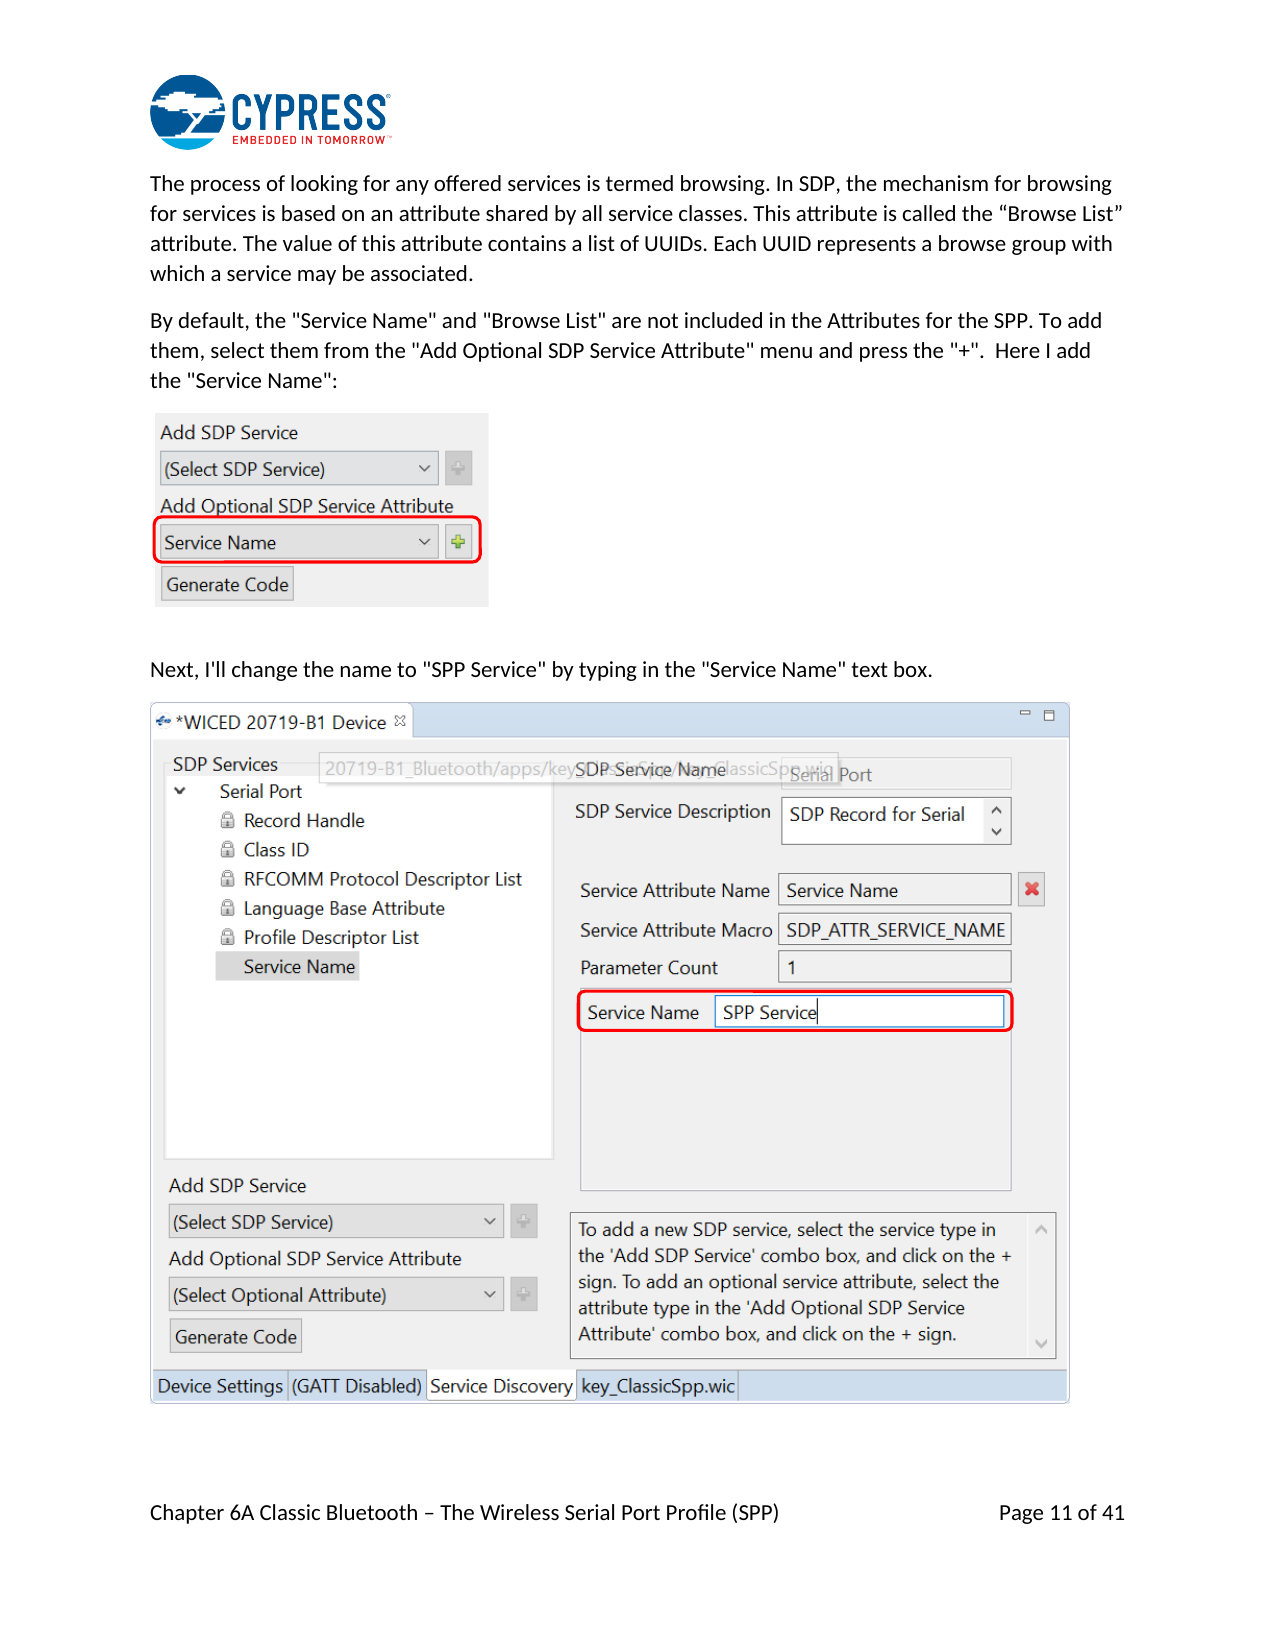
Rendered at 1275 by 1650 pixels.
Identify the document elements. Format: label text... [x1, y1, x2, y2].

picture [150, 75, 392, 150]
text The process of looking for any offered services is termed browsing. In SDP, the mechanism for browsing for services is based on an attribute shared by all service classes. This attribute is called the “Browse List” attribute. The value of this attribute contains a list of UUIDs. Each UUID represents a browse group with which a service may be associated. [150, 169, 1125, 287]
text Next, I'll change the name to "SPP Service" by typing in the "Service Name" text box. [150, 625, 1125, 683]
picture [150, 702, 1070, 1404]
picture [156, 519, 478, 560]
picture [155, 413, 489, 607]
text By default, the "Service Name" and "Browse List" are not included in the Attributes for the SPP. To add them, select them from the "Add Optional SDP Service Attribute" menu and press the "+". Here I add the "Service Name": [150, 306, 1125, 395]
